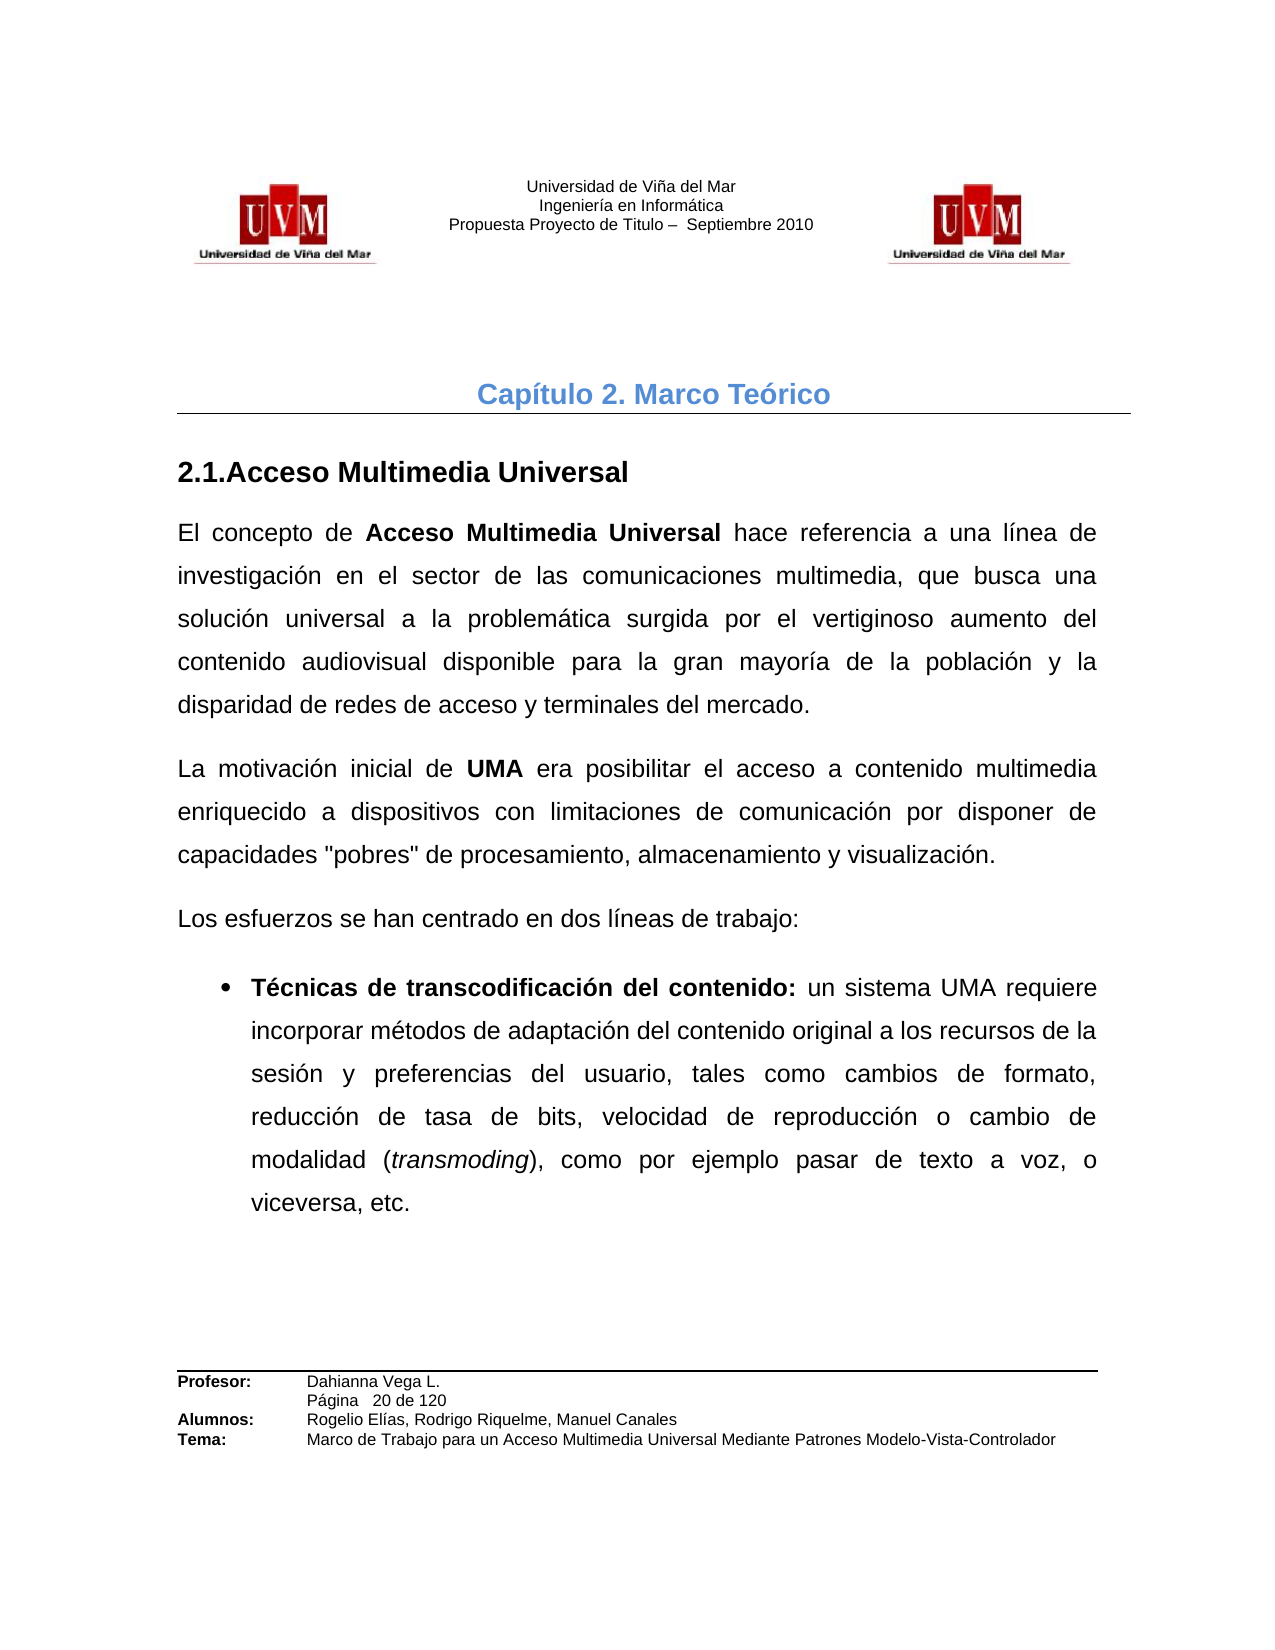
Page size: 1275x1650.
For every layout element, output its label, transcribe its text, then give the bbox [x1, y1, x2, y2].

list Técnicas de transcodificación del contenido: un sistema UMA requiere incorporar métodos de adaptación del contenido original a los recursos de la sesión y preferencias del usuario, tales como cambios de formato, reducción de tasa de bits, velocidad de reproducción o cambio de modalidad (transmoding), como por ejemplo pasar de texto a voz, o viceversa, etc. [221, 972, 1098, 1217]
text El concepto de Acceso Multimedia Universal hace referencia a una línea de investigación en el sector de las comunicaciones multimedia, que busca una solución universal a la problemática surgida por el vertiginoso aumento del contenido audiovisual disponible para la gran mayoría de la población y la disparidad de redes de acceso y terminales del mercado. [177, 518, 1098, 719]
text Los esfuerzos se han centrado en dos líneas de trabajo: [177, 904, 1098, 933]
subtitle 2.1.Acceso Multimedia Universal [177, 455, 1098, 488]
text La motivación inicial de UMA era posibilitar el acceso a contenido multimedia enriquecido a dispositivos con limitaciones de comunicación por disponer de capacidades "pobres" de procesamiento, almacenamiento y visualización. [177, 754, 1098, 869]
picture [871, 176, 1084, 267]
table_header Capítulo 2. Marco Teórico [171, 346, 1136, 442]
picture [177, 176, 390, 267]
